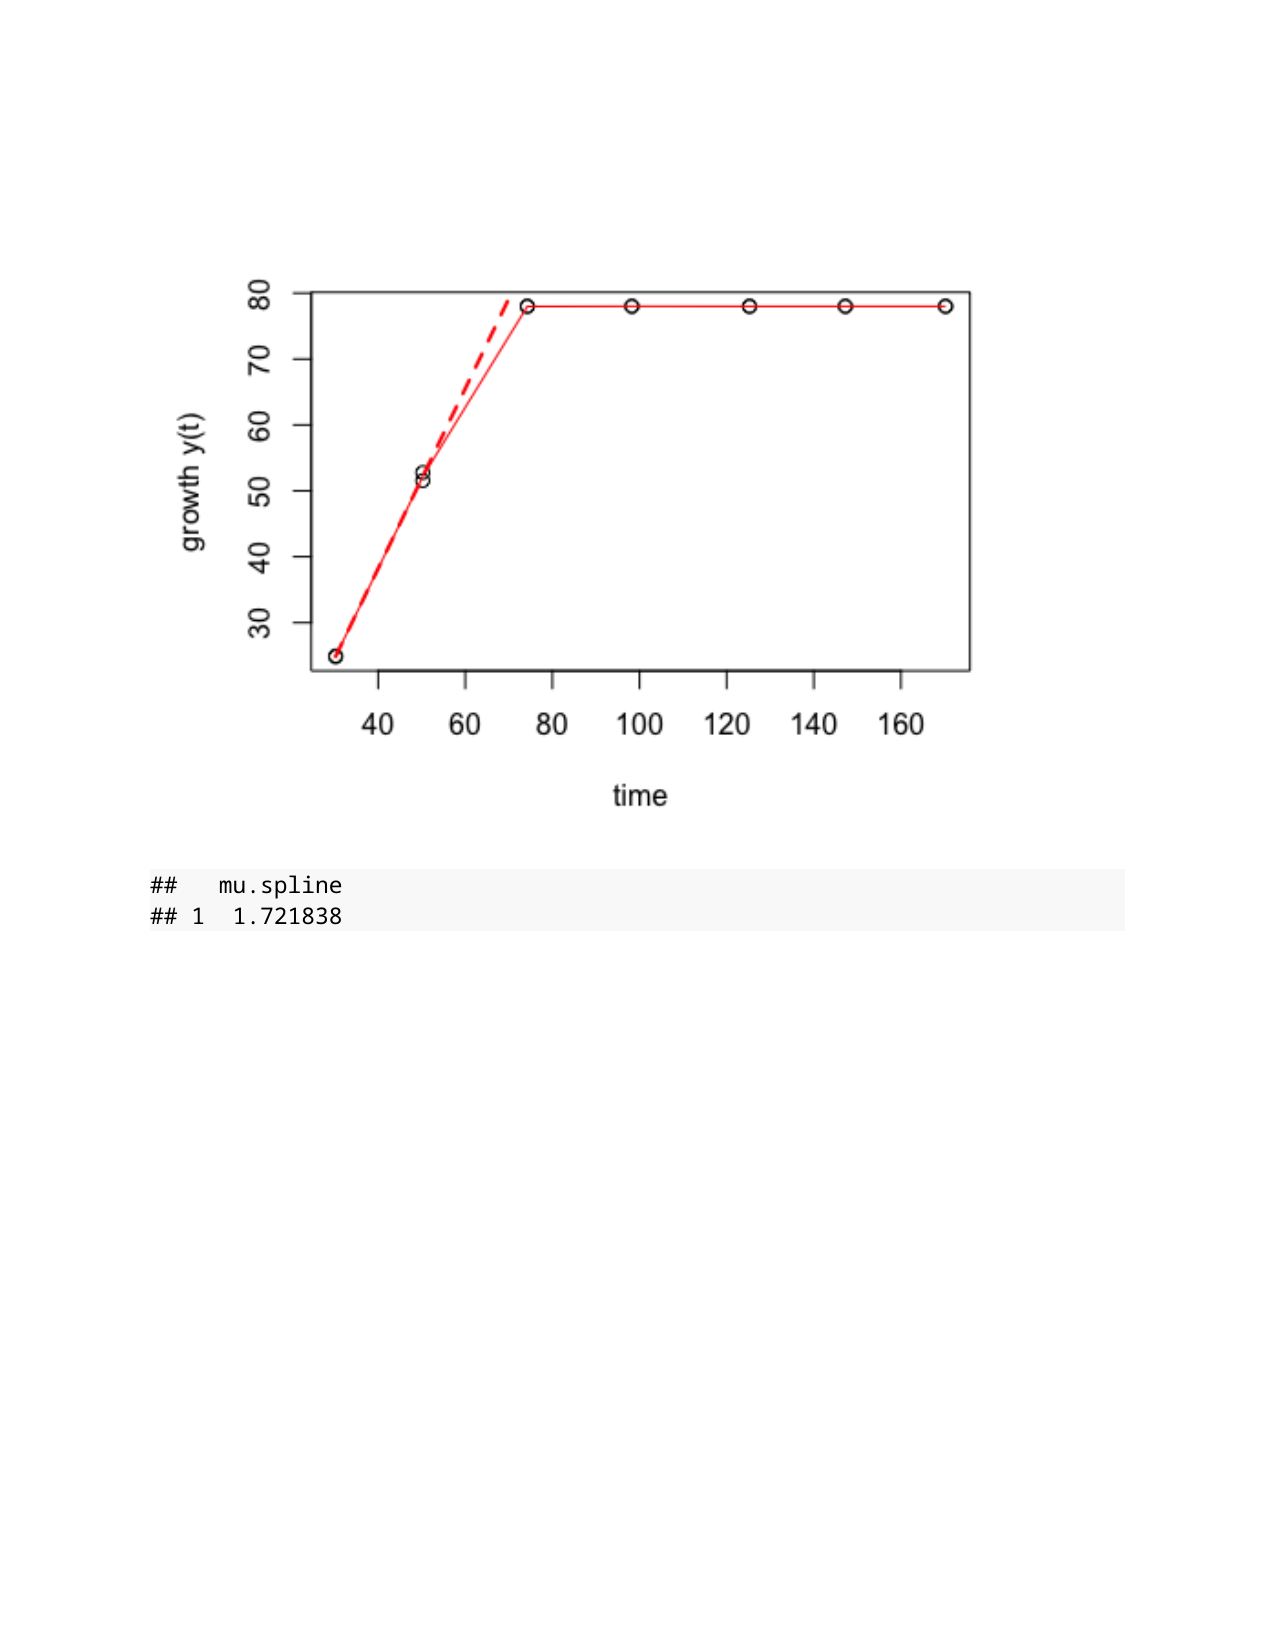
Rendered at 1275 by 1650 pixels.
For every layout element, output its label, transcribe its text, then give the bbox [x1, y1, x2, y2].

text ## mu.spline ## 1 1.721838 [150, 869, 1125, 931]
picture [168, 150, 1044, 850]
